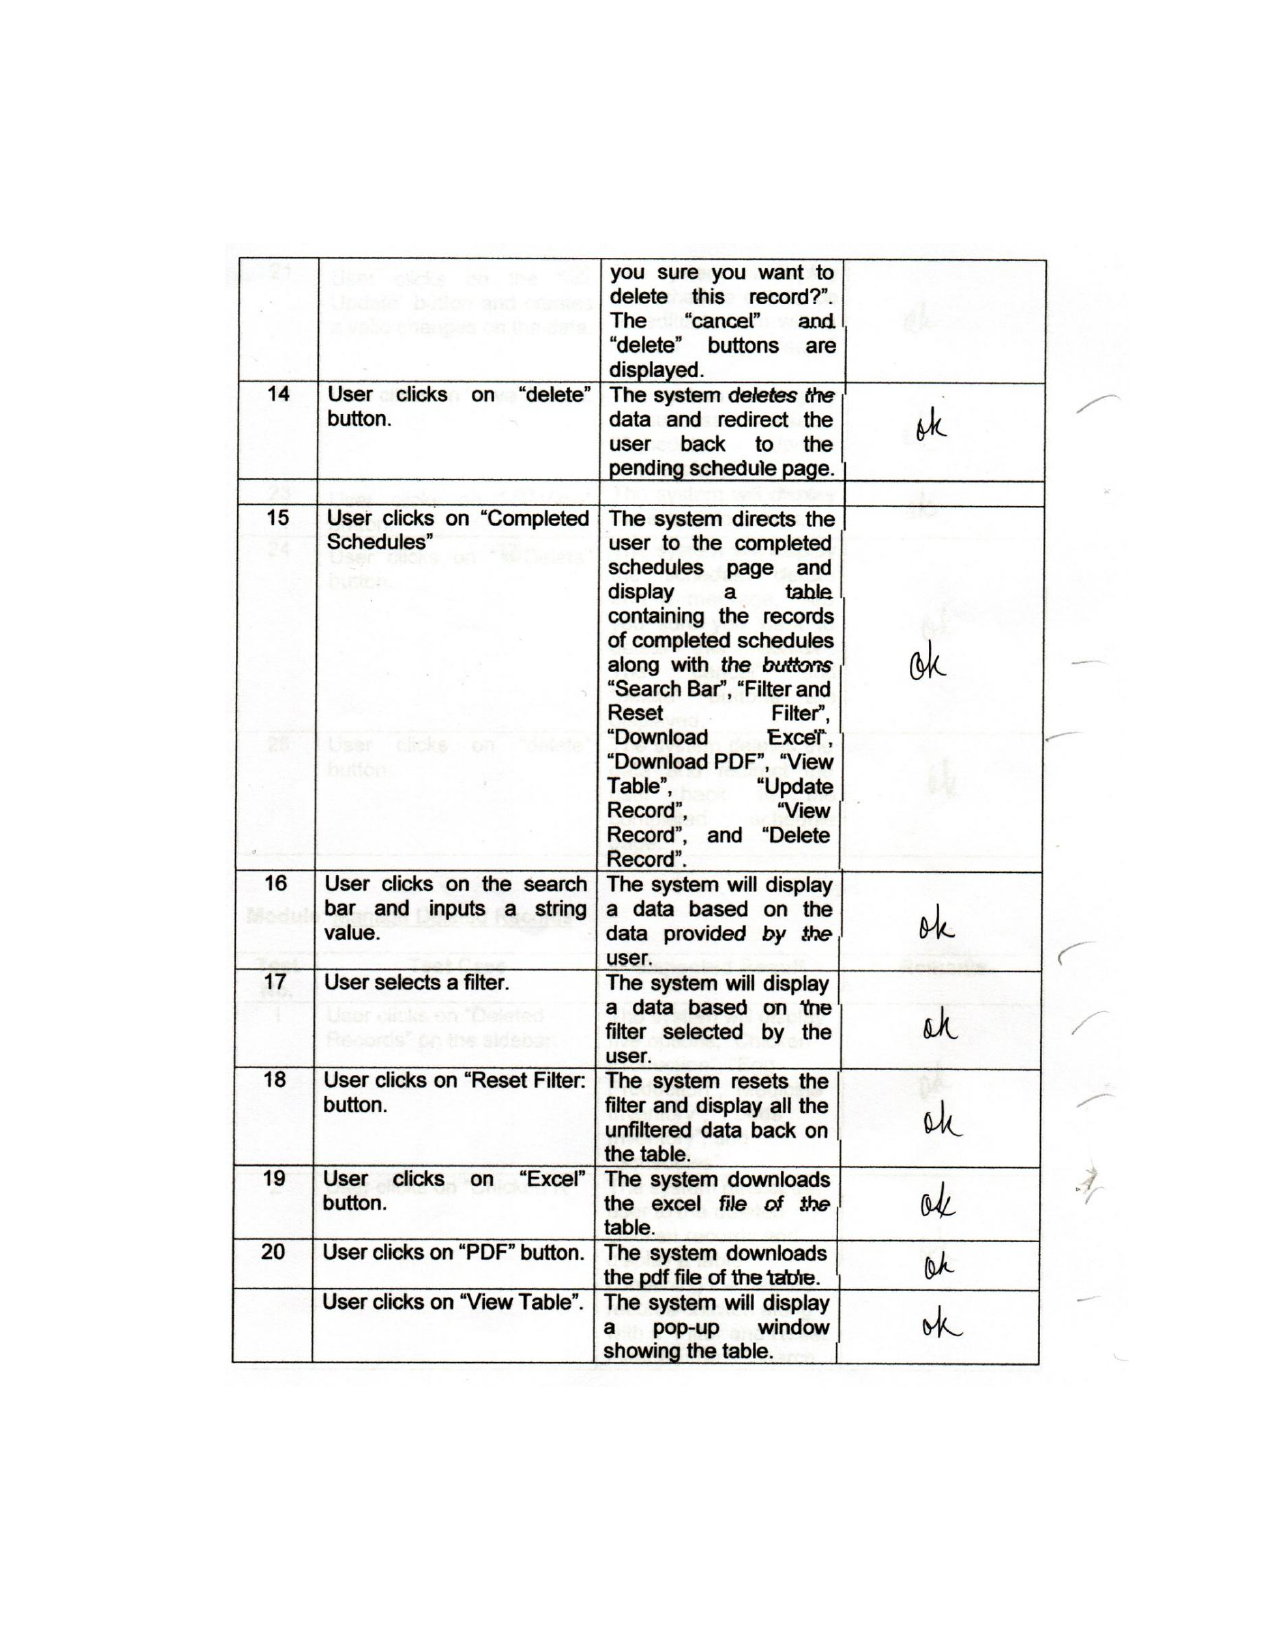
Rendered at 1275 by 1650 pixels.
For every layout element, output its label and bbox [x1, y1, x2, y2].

picture [225, 243, 1129, 1387]
